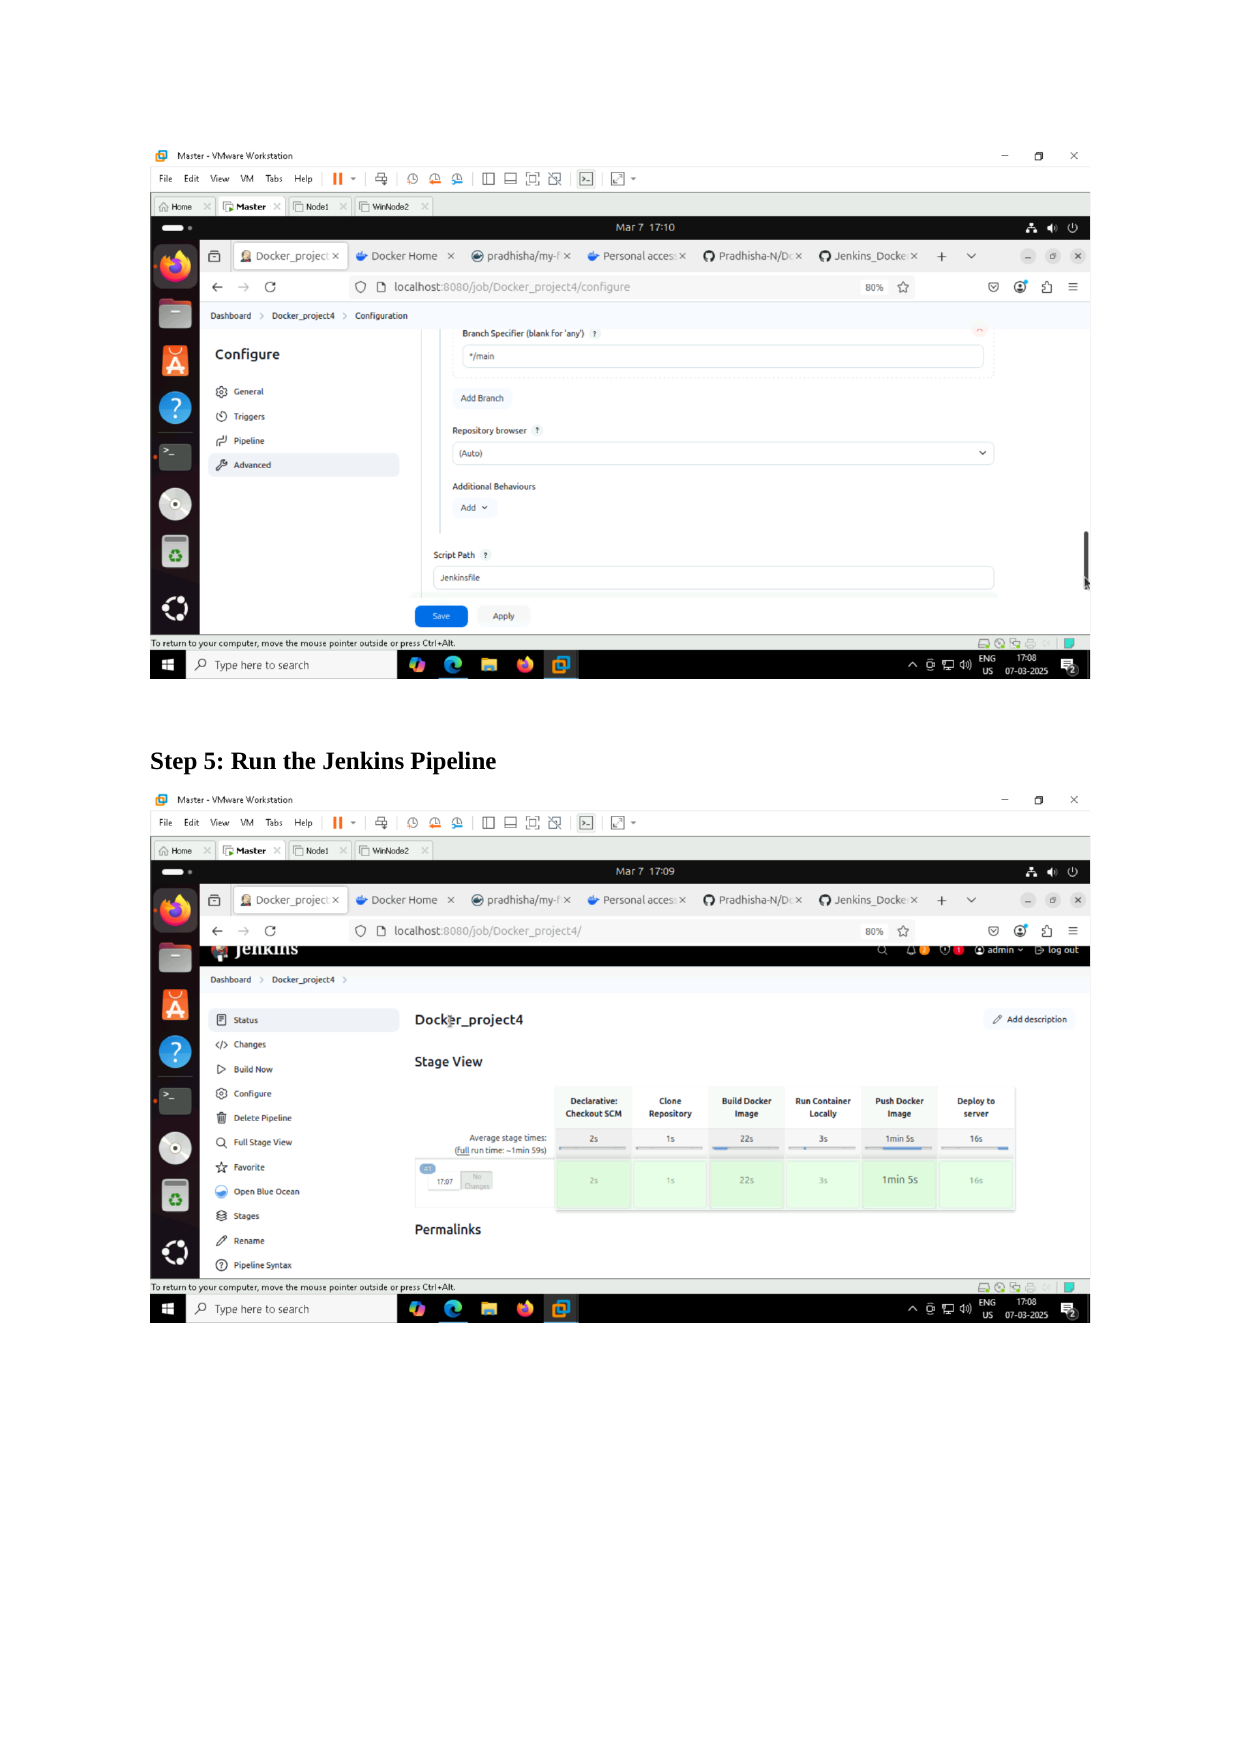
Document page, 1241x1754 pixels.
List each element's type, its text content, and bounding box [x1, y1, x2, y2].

picture [150, 793, 1091, 1323]
picture [150, 150, 1091, 679]
text Step 5: Run the Jenkins Pipeline [150, 746, 1090, 774]
